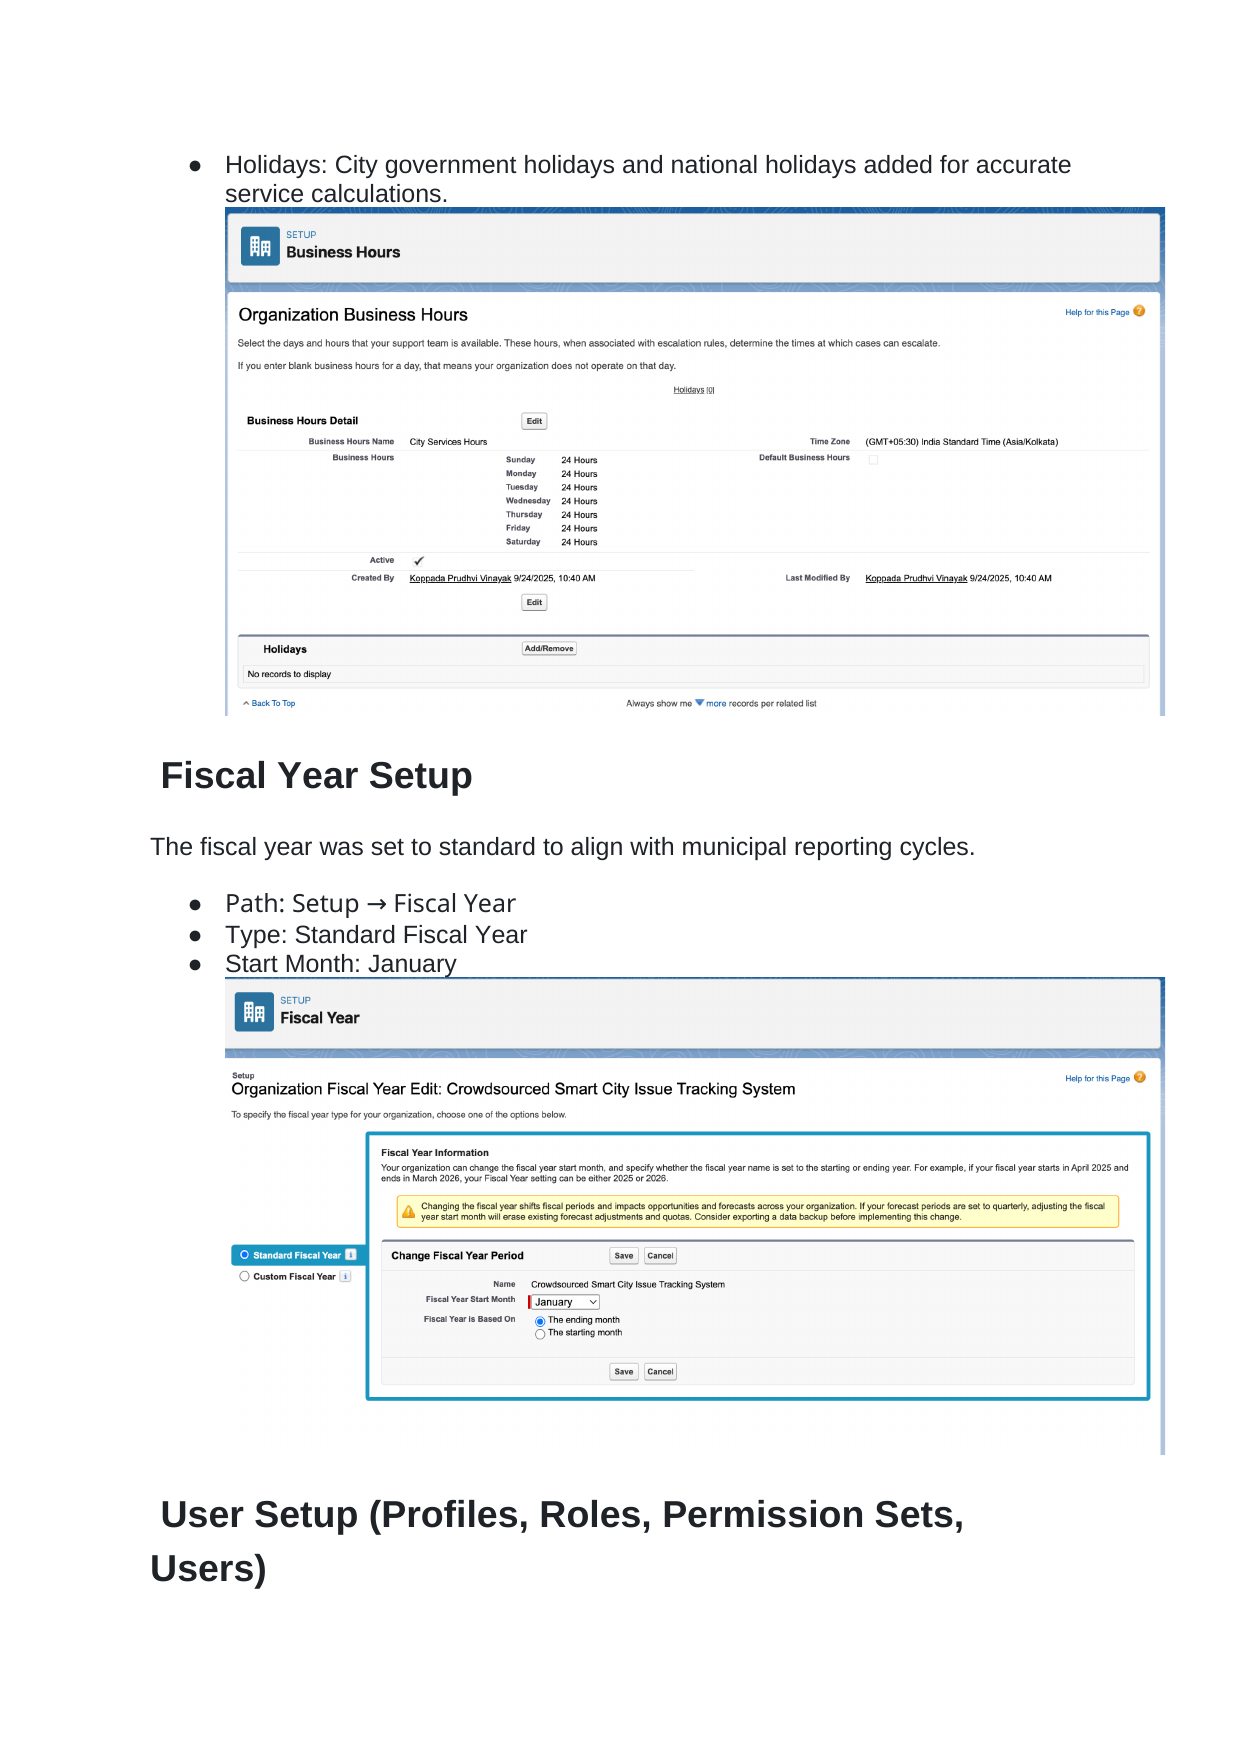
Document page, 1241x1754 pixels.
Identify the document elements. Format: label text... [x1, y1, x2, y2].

picture [225, 977, 1166, 1455]
picture [225, 207, 1166, 716]
list Type: Standard Fiscal Year [187, 920, 1090, 949]
subtitle User Setup (Profiles, Roles, Permission Sets, Users) [150, 1492, 1090, 1599]
list Path: Setup → Fiscal Year [187, 886, 1090, 920]
subtitle Fiscal Year Setup [150, 753, 1090, 796]
text The fiscal year was set to standard to align with municipal reporting cycles. [150, 832, 1090, 861]
